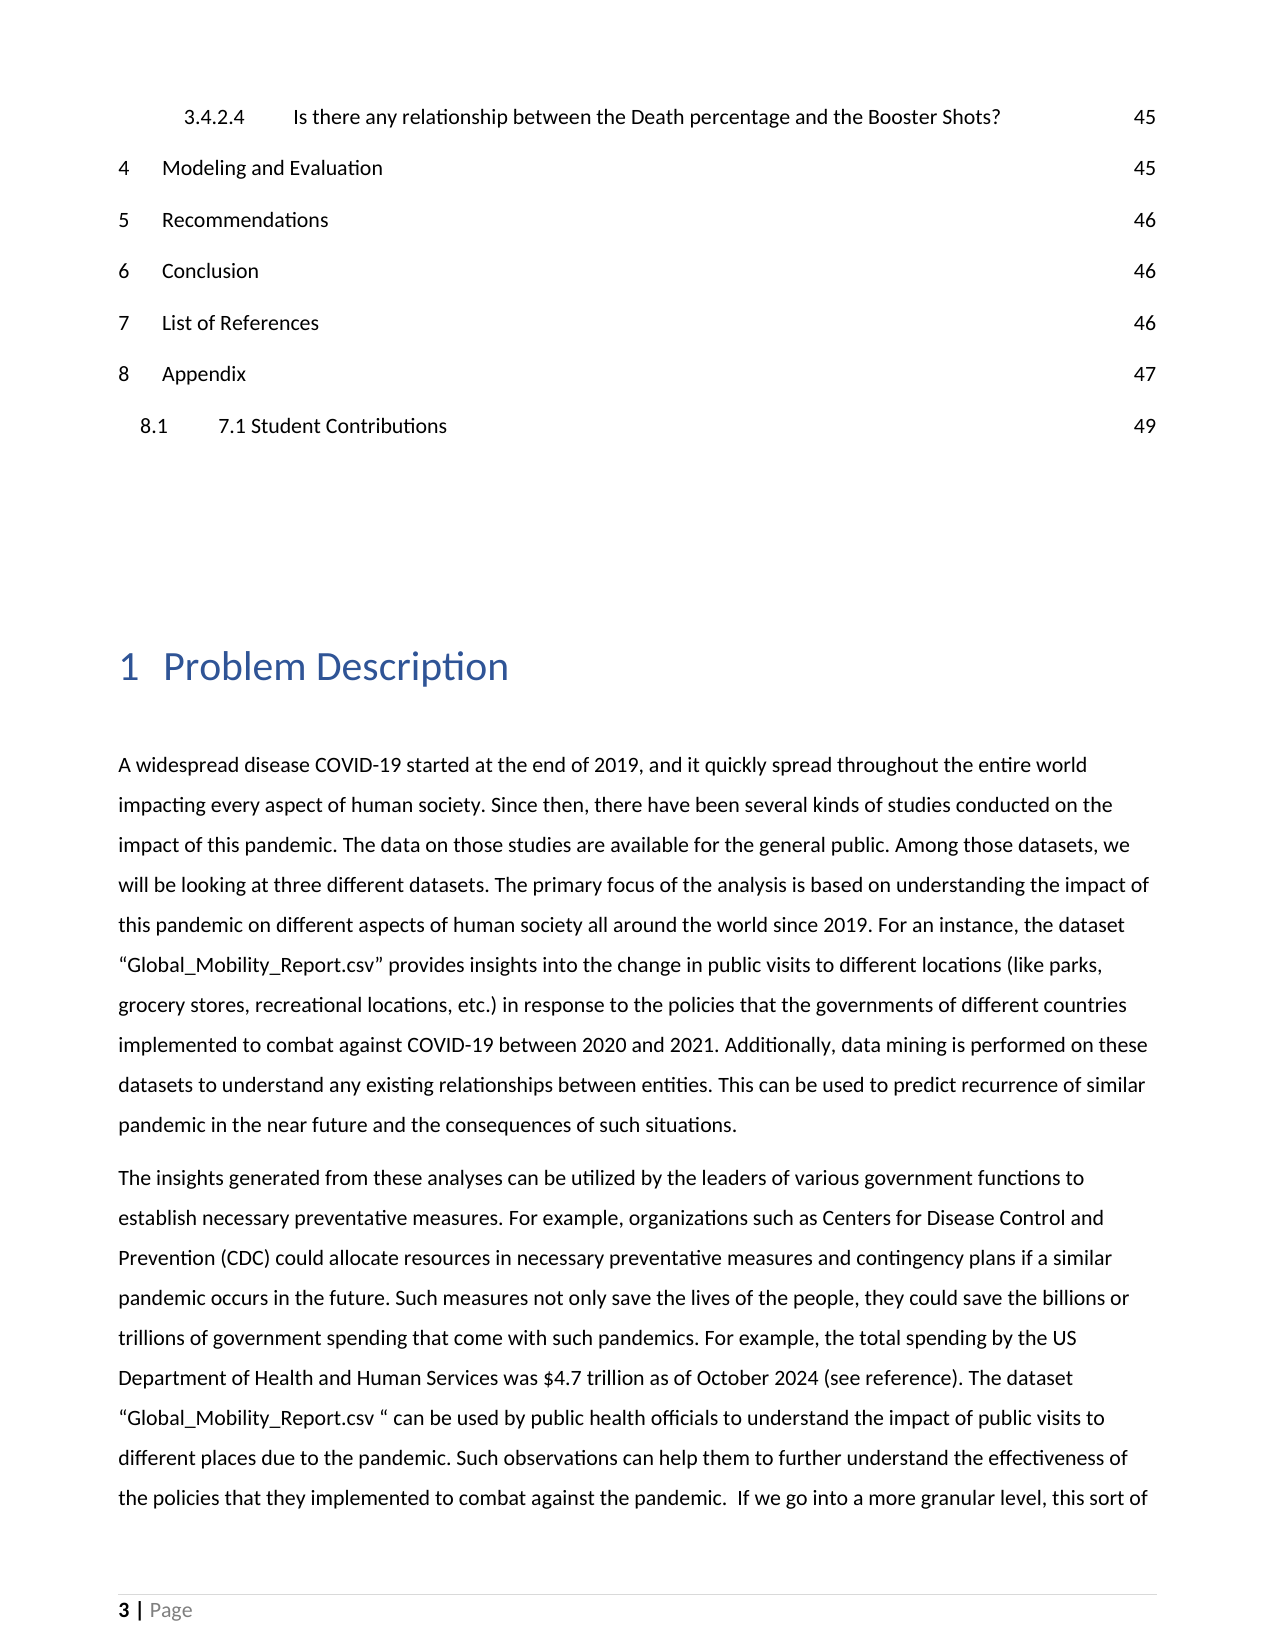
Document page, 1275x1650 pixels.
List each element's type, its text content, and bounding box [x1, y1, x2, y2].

text A widespread disease COVID-19 started at the end of 2019, and it quickly spread throughout the entire world impacting every aspect of human society. Since then, there have been several kinds of studies conducted on the impact of this pandemic. The data on those studies are available for the general public. Among those datasets, we will be looking at three different datasets. The primary focus of the analysis is based on understanding the impact of this pandemic on different aspects of human society all around the world since 2019. For an instance, the dataset “Global_Mobility_Report.csv” provides insights into the change in public visits to different locations (like parks, grocery stores, recreational locations, etc.) in response to the policies that the governments of different countries implemented to combat against COVID-19 between 2020 and 2021. Additionally, data mining is performed on these datasets to understand any existing relationships between entities. This can be used to predict recurrence of similar pandemic in the near future and the consequences of such situations. [118, 751, 1157, 1138]
subtitle Problem Description [118, 639, 1157, 690]
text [118, 1164, 1157, 1510]
